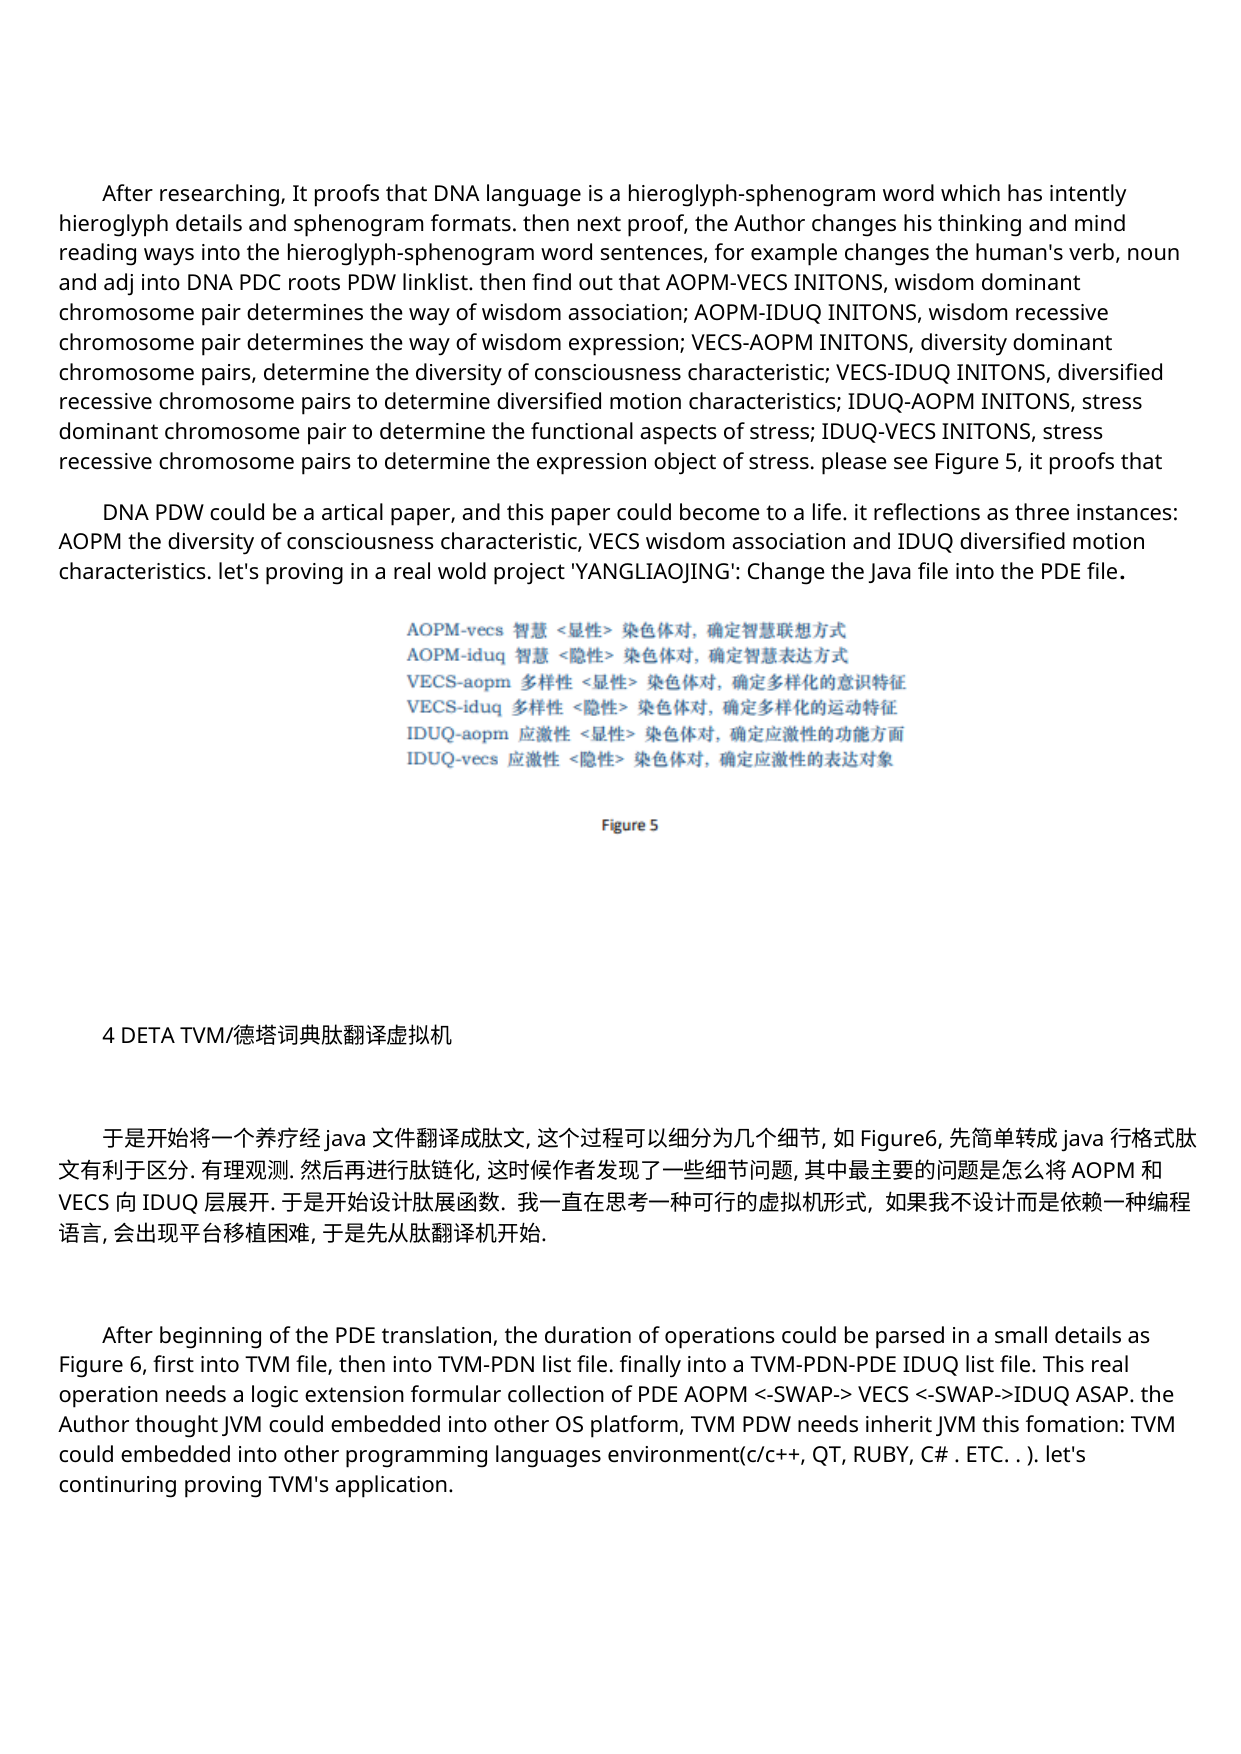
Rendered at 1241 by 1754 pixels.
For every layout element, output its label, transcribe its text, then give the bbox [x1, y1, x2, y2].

text After beginning of the PDE translation, the duration of operations could be parsed in a small details as Figure 6, first into TVM file, then into TVM-PDN list file. finally into a TVM-PDN-PDE IDUQ list file. This real operation needs a logic extension formular collection of PDE AOPM <-SWAP-> VECS <-SWAP->IDUQ ASAP. the Author thought JVM could embedded into other OS platform, TVM PDW needs inherit JVM this fomation: TVM could embedded into other programming languages environment(c/c++, QT, RUBY, C# . ETC. . ). let's continuring proving TVM's application. [58, 1320, 1201, 1498]
text DNA PDW could be a artical paper, and this paper could become to a life. it reflections as three instances: AOPM the diversity of consciousness characteristic, VECS wisdom association and IDUQ diversified motion characteristics. let's proving in a real wold project 'YANGLIAOJING': Change the Java file into the PDE file. [58, 496, 1201, 586]
text 于是开始将一个养疗经java 文件翻译成肽文, 这个过程可以细分为几个细节, 如 Figure6, 先简单转成java 行格式肽文有利于区分. 有理观测. 然后再进行肽链化, 这时候作者发现了一些细节问题, 其中最主要的问题是怎么将AOPM 和 VECS 向 IDUQ 层展开. 于是开始设计肽展函数. 我一直在思考一种可行的虚拟机形式, 如果我不设计而是依赖一种编程语言, 会出现平台移植困难, 于是先从肽翻译机开始. [58, 1121, 1201, 1248]
text 4 DETA TVM/德塔词典肽翻译虚拟机 [58, 1019, 1201, 1050]
picture [321, 606, 982, 848]
text After researching, It proofs that DNA language is a hieroglyph-sphenogram word which has intently hieroglyph details and sphenogram formats. then next proof, the Author changes his thinking and mind reading ways into the hieroglyph-sphenogram word sentences, for example changes the human's verb, noun and adj into DNA PDC roots PDW linklist. then find out that AOPM-VECS INITONS, wisdom dominant chromosome pair determines the way of wisdom association; AOPM-IDUQ INITONS, wisdom recessive chromosome pair determines the way of wisdom expression; VECS-AOPM INITONS, diversity dominant chromosome pairs, determine the diversity of consciousness characteristic; VECS-IDUQ INITONS, diversified recessive chromosome pairs to determine diversified motion characteristics; IDUQ-AOPM INITONS, stress dominant chromosome pair to determine the functional aspects of stress; IDUQ-VECS INITONS, stress recessive chromosome pairs to determine the expression object of stress. please see Figure 5, it proofs that [58, 178, 1201, 476]
